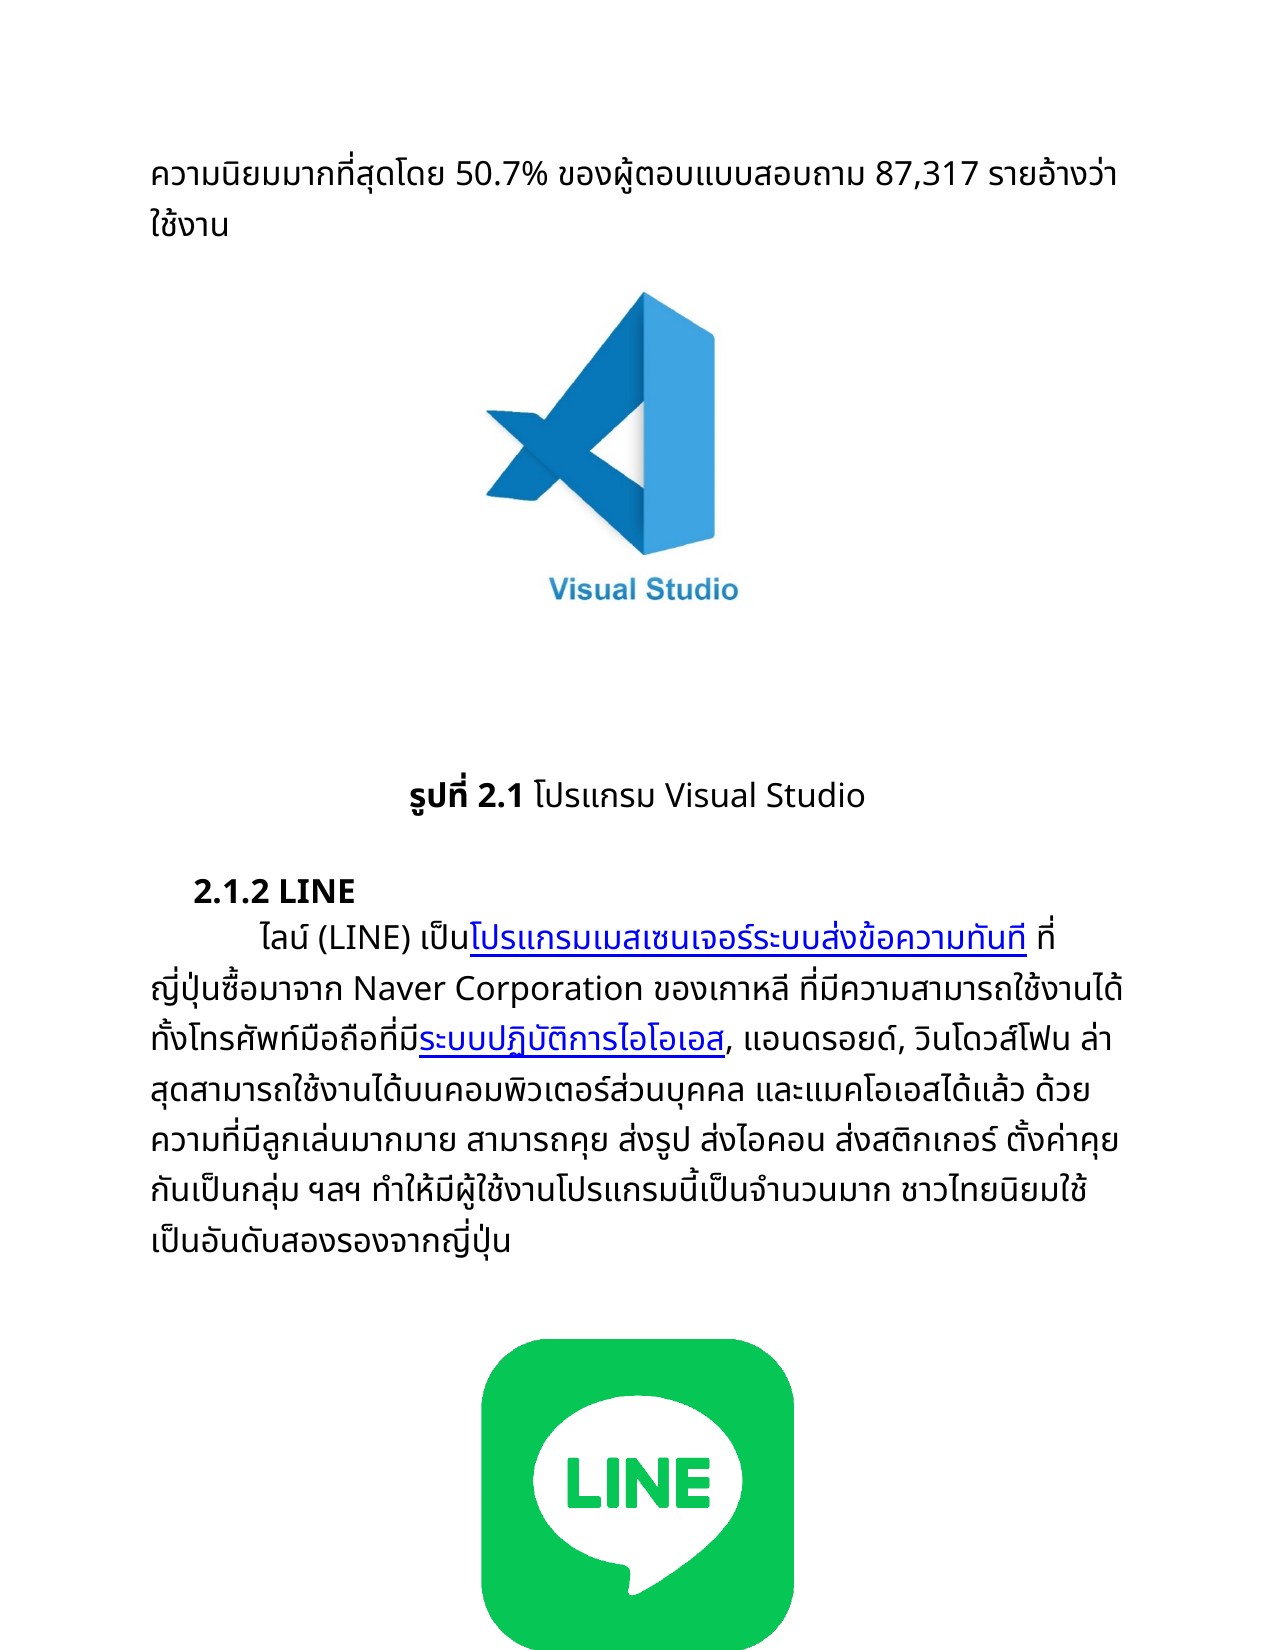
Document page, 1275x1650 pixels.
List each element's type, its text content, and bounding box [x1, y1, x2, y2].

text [150, 150, 1125, 251]
text ไลน์ (LINE) เป็นโปรแกรมเมสเซนเจอร์ระบบส่งข้อความทันที ที่ญี่ปุ่นซื้อมาจาก Naver Corporation ของเกาหลี ที่มีความสามารถใช้งานได้ทั้งโทรศัพท์มือถือที่มีระบบปฏิบัติการไอโอเอส, แอนดรอยด์, วินโดวส์โฟน ล่าสุดสามารถใช้งานได้บนคอมพิวเตอร์ส่วนบุคคล และแมคโอเอสได้แล้ว ด้วยความที่มีลูกเล่นมากมาย สามารถคุย ส่งรูป ส่งไอคอน ส่งสติกเกอร์ ตั้งค่าคุยกันเป็นกลุ่ม ฯลฯ ทำให้มีผู้ใช้งานโปรแกรมนี้เป็นจำนวนมาก ชาวไทยนิยมใช้เป็นอันดับสองรองจากญี่ปุ่น [512, 914, 1125, 1267]
picture [376, 265, 899, 651]
text ไลน์ (LINE) เป็นโปรแกรมเมสเซนเจอร์ระบบส่งข้อความทันที ที่ญี่ปุ่นซื้อมาจาก Naver Corporation ของเกาหลี ที่มีความสามารถใช้งานได้ทั้งโทรศัพท์มือถือที่มีระบบปฏิบัติการไอโอเอส, แอนดรอยด์, วินโดวส์โฟน ล่าสุดสามารถใช้งานได้บนคอมพิวเตอร์ส่วนบุคคล และแมคโอเอสได้แล้ว ด้วยความที่มีลูกเล่นมากมาย สามารถคุย ส่งรูป ส่งไอคอน ส่งสติกเกอร์ ตั้งค่าคุยกันเป็นกลุ่ม ฯลฯ ทำให้มีผู้ใช้งานโปรแกรมนี้เป็นจำนวนมาก ชาวไทยนิยมใช้เป็นอันดับสองรองจากญี่ปุ่น [150, 914, 653, 1015]
text รูปที่ 2.1 โปรแกรม Visual Studio [150, 772, 1125, 823]
text 2.1.2 LINE [150, 868, 1125, 914]
picture [481, 1339, 794, 1650]
